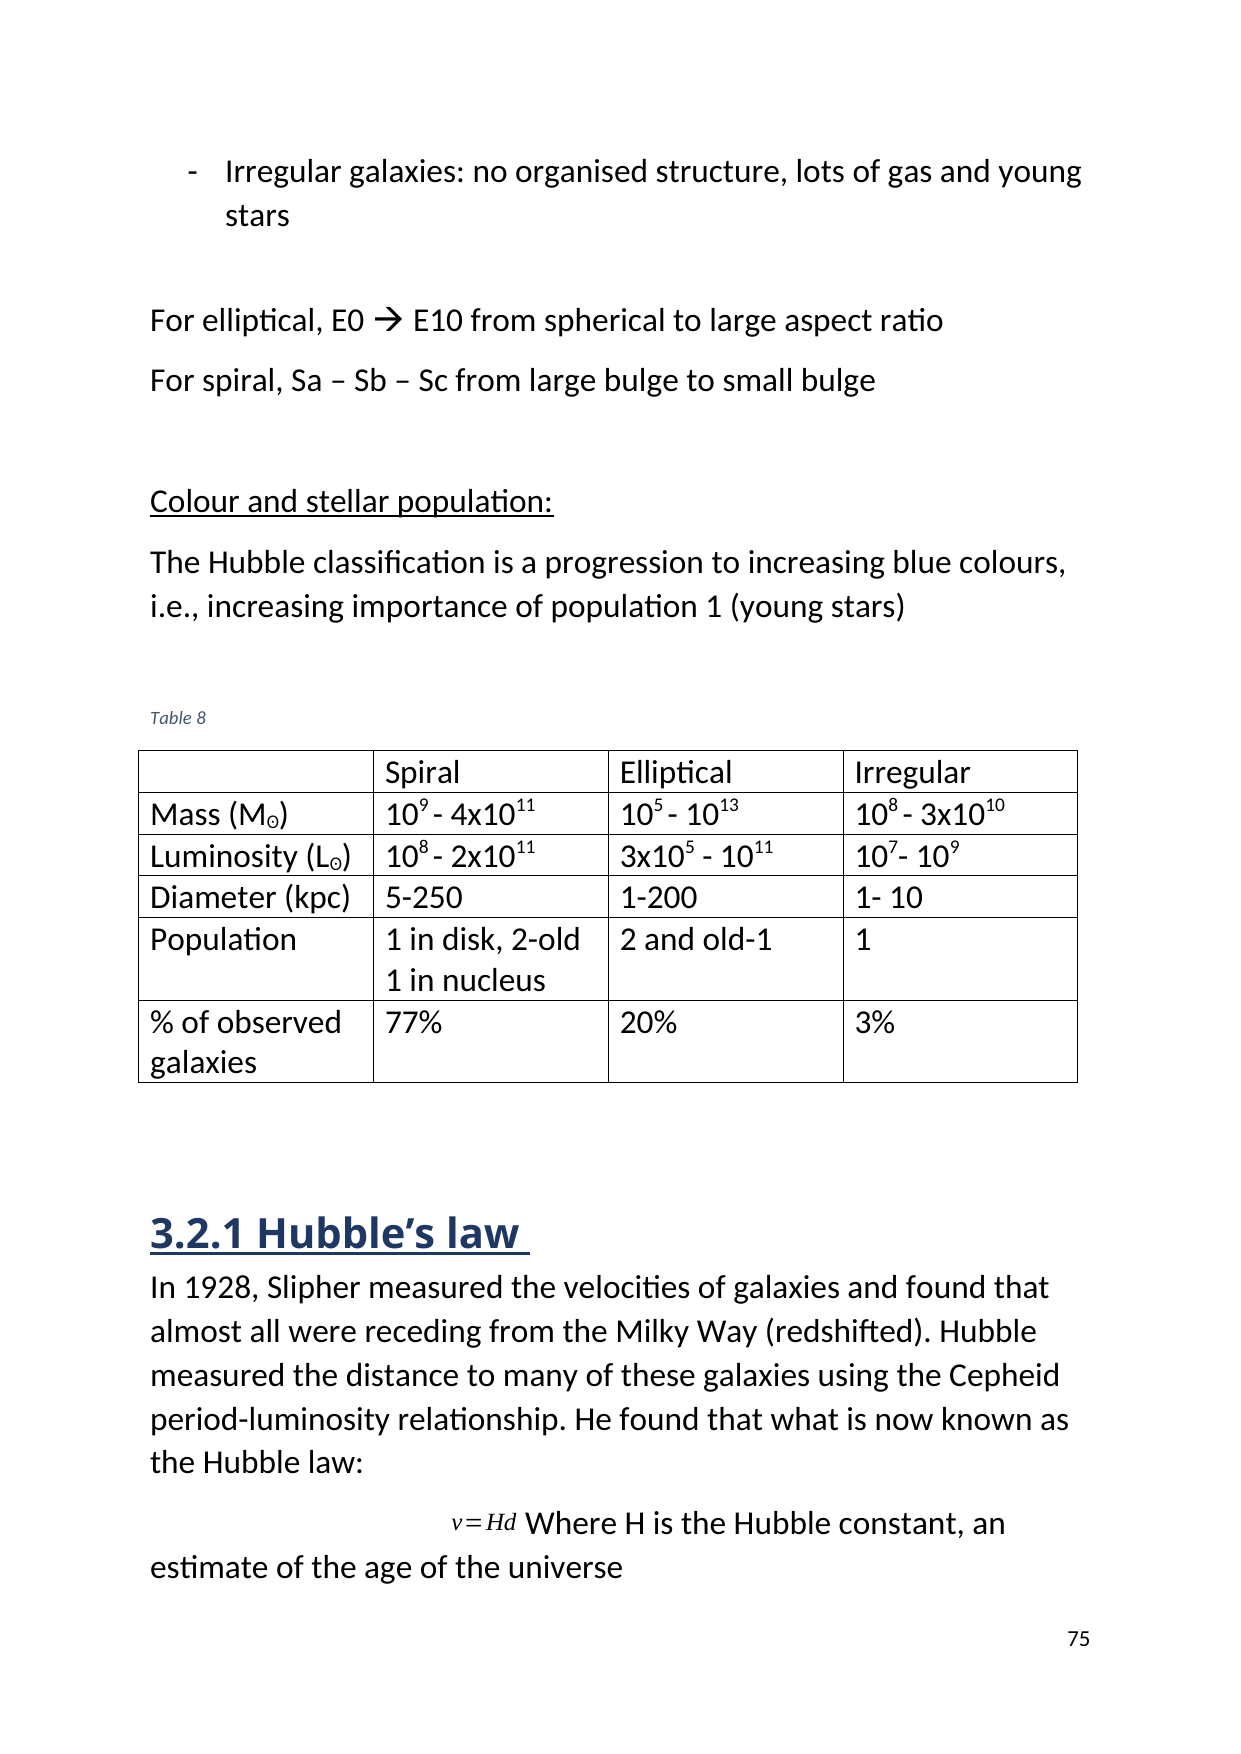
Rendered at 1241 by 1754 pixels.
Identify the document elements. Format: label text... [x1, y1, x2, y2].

text Where H is the Hubble constant, an estimate of the age of the universe [150, 1502, 1090, 1587]
table_cell 1- 10 [844, 876, 1077, 917]
table_cell 3% [844, 1001, 1077, 1082]
table_cell Luminosity (Lʘ) [139, 835, 373, 875]
table_cell 77% [374, 1001, 608, 1082]
table_cell 1 in disk, 2-old 1 in nucleus [374, 918, 608, 999]
table_cell 109 - 4x1011 [374, 793, 608, 833]
table_cell 1 [844, 918, 1077, 999]
subtitle 3.2.1 Hubble’s law [150, 1204, 1090, 1261]
text For spiral, Sa – Sb – Sc from large bulge to small bulge [150, 359, 1090, 400]
table_cell Diameter (kpc) [139, 876, 373, 917]
table_header Irregular [844, 751, 1077, 792]
text For elliptical, E0 E10 from spherical to large aspect ratio [150, 298, 1090, 339]
table_cell Mass (Mʘ) [139, 793, 373, 833]
table_cell 107- 109 [844, 835, 1077, 875]
list Irregular galaxies: no organised structure, lots of gas and young stars [187, 150, 1090, 235]
table_cell 108 - 3x1010 [844, 793, 1077, 833]
table_cell 5-250 [374, 876, 608, 917]
table_cell 3x105 - 1011 [609, 835, 843, 875]
table_cell 108 - 2x1011 [374, 835, 608, 875]
text Colour and stellar population: [150, 480, 1090, 521]
table_cell % of observed galaxies [139, 1001, 373, 1082]
table_cell 105 - 1013 [609, 793, 843, 833]
table_cell 1-200 [609, 876, 843, 917]
text The Hubble classification is a progression to increasing blue colours, i.e., increasing importance of population 1 (young stars) [150, 541, 1090, 626]
table_cell Population [139, 918, 373, 999]
table_header Spiral [374, 751, 608, 792]
table_header Elliptical [609, 751, 843, 792]
table_cell 2 and old-1 [609, 918, 843, 999]
text In 1928, Slipher measured the velocities of galaxies and found that almost all were receding from the Milky Way (redshifted). Hubble measured the distance to many of these galaxies using the Cepheid period-luminosity relationship. He found that what is now known as the Hubble law: [150, 1266, 1090, 1482]
table_header [139, 751, 373, 792]
table_cell 20% [609, 1001, 843, 1082]
